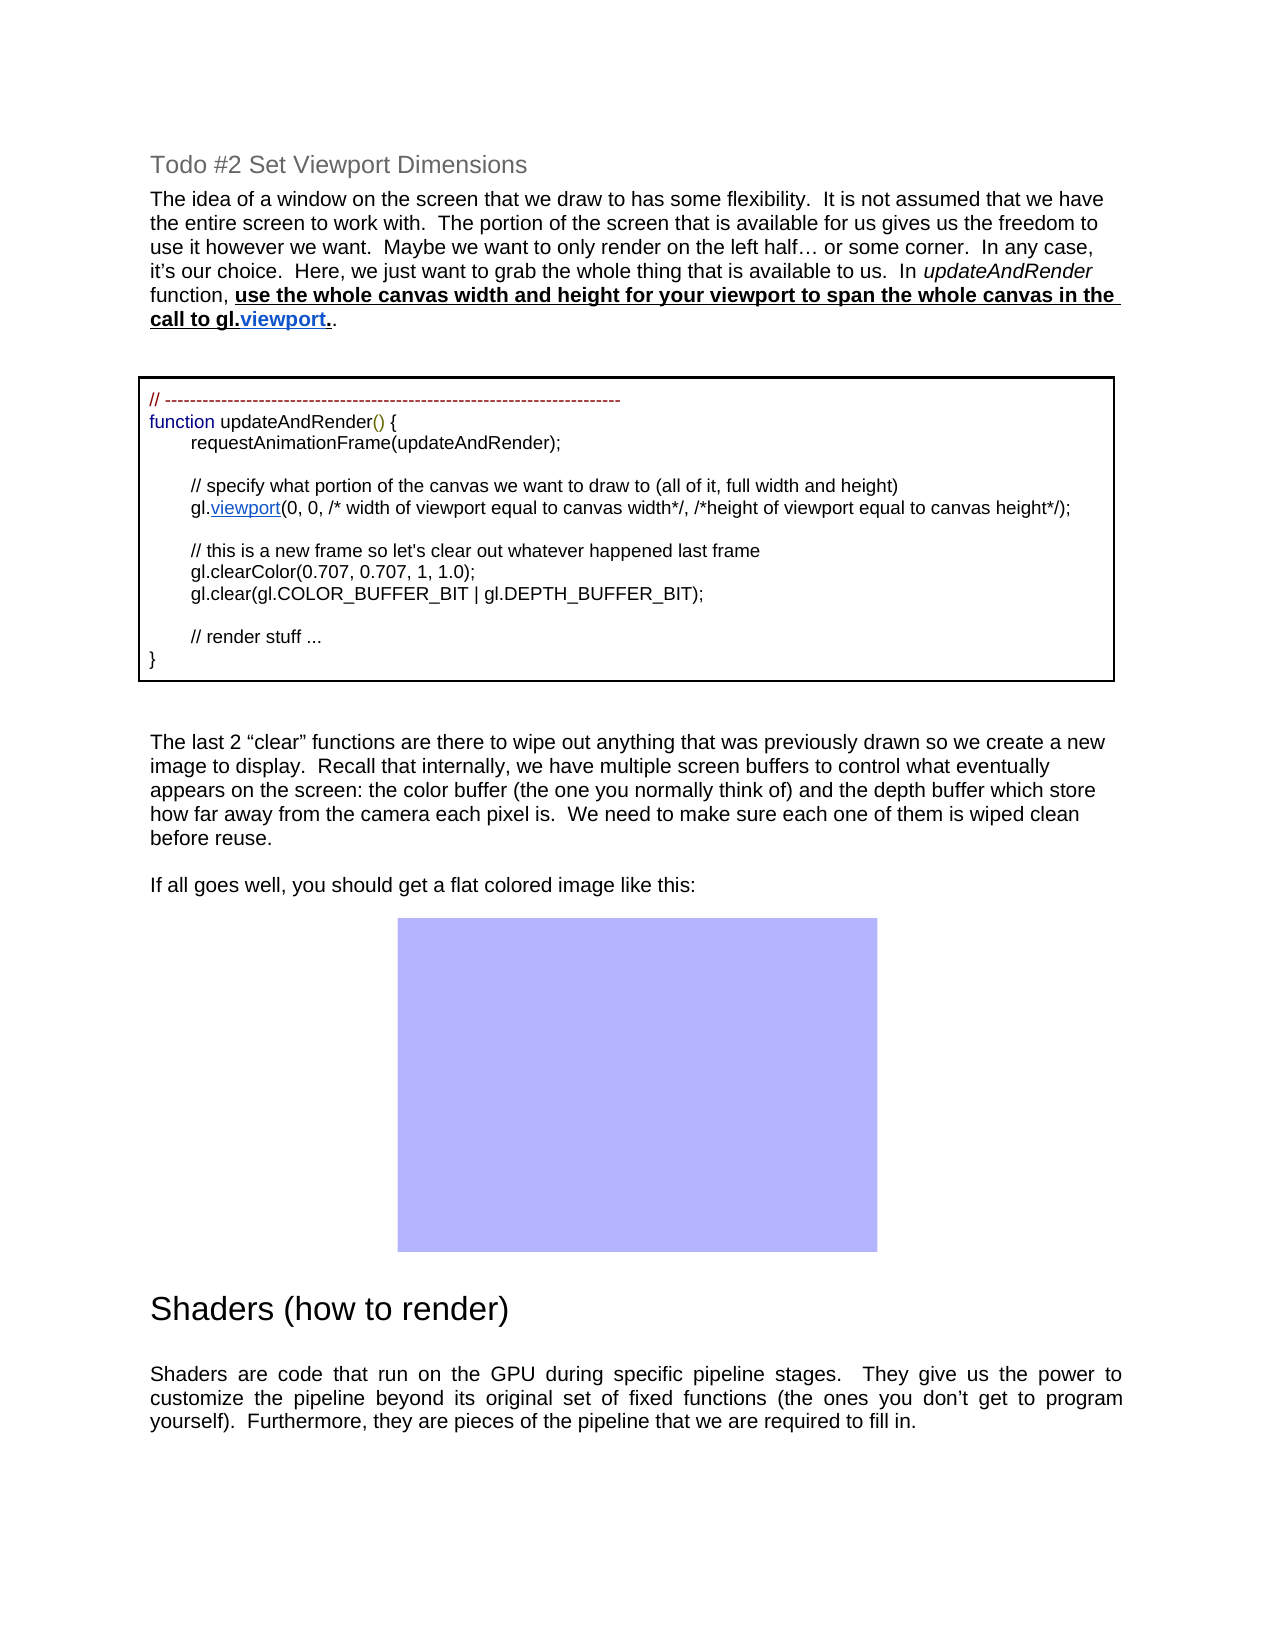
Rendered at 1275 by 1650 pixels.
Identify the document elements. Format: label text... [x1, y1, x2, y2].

text Shaders are code that run on the GPU during specific pipeline stages. They give us the power to customize the pipeline beyond its original set of fixed functions (the ones you don’t get to program yourself). Furthermore, they are pieces of the pipeline that we are required to fill in. [150, 1361, 1125, 1433]
subtitle Todo #2 Set Viewport Dimensions [150, 150, 1125, 179]
table_header // ------------------------------------------------------------------------- function updateAndRender() { requestAnimationFrame(updateAndRender); // specify what portion of the canvas we want to draw to (all of it, full width and height) gl.viewport(0, 0, /* width of viewport equal to canvas width*/, /*height of viewport equal to canvas height*/); // this is a new frame so let's clear out whatever happened last frame gl.clearColor(0.707, 0.707, 1, 1.0); gl.clear(gl.COLOR_BUFFER_BIT | gl.DEPTH_BUFFER_BIT); // render stuff ... } [140, 379, 1113, 679]
subtitle Shaders (how to render) [150, 1289, 1125, 1327]
text If all goes well, you should get a flat colored image like this: [150, 873, 1125, 897]
picture [397, 918, 878, 1252]
text The last 2 “clear” functions are there to wipe out anything that was previously drawn so we create a new image to display. Recall that internally, we have multiple screen buffers to control what eventually appears on the screen: the color buffer (the one you normally think of) and the depth buffer which store how far away from the camera each pixel is. We need to make sure each one of them is wiped clean before reuse. [150, 729, 1125, 849]
text The idea of a window on the screen that we draw to has some flexibility. It is not assumed that we have the entire screen to work with. The portion of the screen that is available for us gives us the freedom to use it however we want. Maybe we want to only render on the left half… or some corner. In any case, it’s our choice. Here, we just want to grab the whole thing that is available to us. In updateAndRender function, use the whole canvas width and height for your viewport to span the whole canvas in the call to gl.viewport.. [150, 187, 1125, 331]
